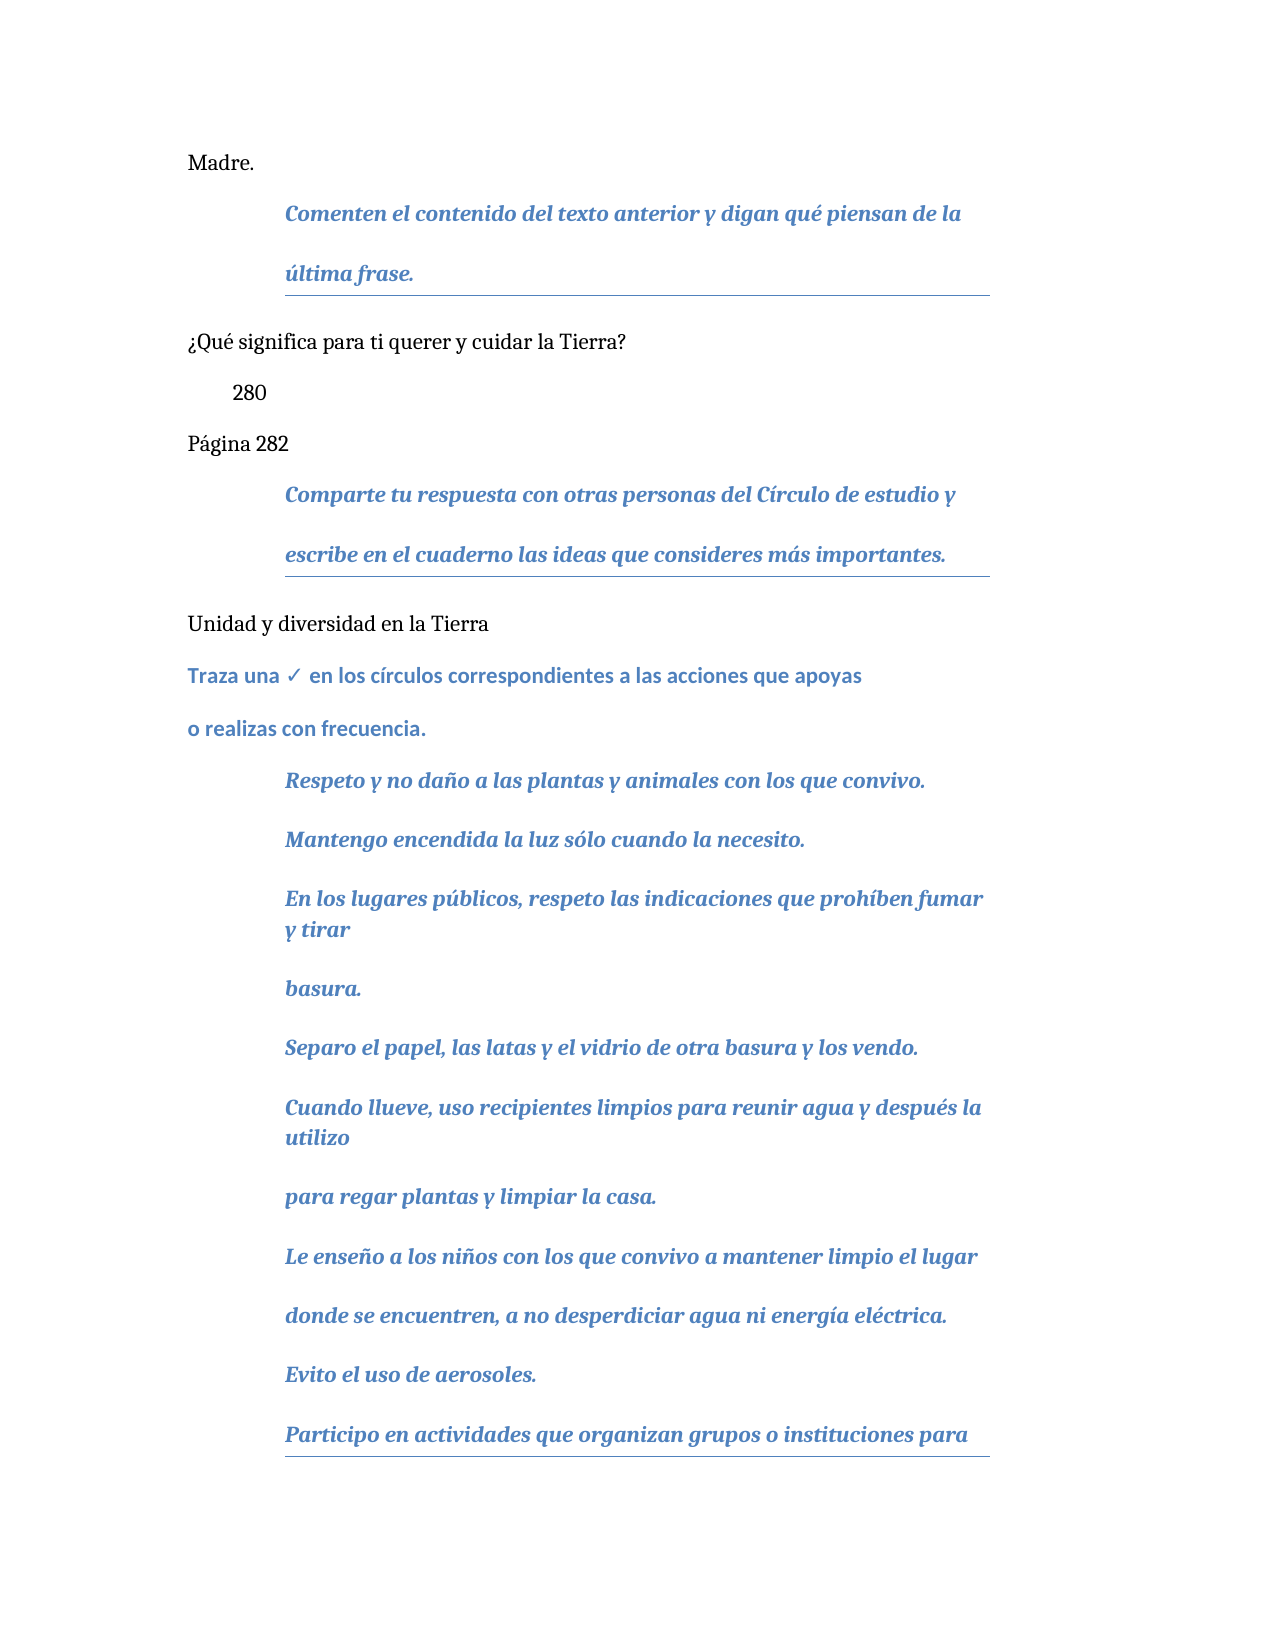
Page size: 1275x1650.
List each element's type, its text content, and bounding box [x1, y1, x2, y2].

text Evito el uso de aerosoles. [285, 1362, 990, 1389]
text Cuando llueve, uso recipientes limpios para reunir agua y después la utilizo [285, 1094, 990, 1151]
subtitle o realizas con frecuencia. [187, 714, 1087, 742]
subtitle Traza una ✓ en los círculos correspondientes a las acciones que apoyas [187, 661, 1087, 689]
text Separo el papel, las latas y el vidrio de otra basura y los vendo. [285, 1035, 990, 1062]
text En los lugares públicos, respeto las indicaciones que prohíben fumar y tirar [285, 886, 990, 943]
text Unidad y diversidad en la Tierra [187, 610, 1087, 637]
text Madre. [187, 150, 1087, 176]
text ¿Qué significa para ti querer y cuidar la Tierra? [187, 329, 1087, 356]
text Le enseño a los niños con los que convivo a mantener limpio el lugar [285, 1243, 990, 1270]
text Participo en actividades que organizan grupos o instituciones para [285, 1422, 990, 1456]
text Comparte tu respuesta con otras personas del Círculo de estudio y [285, 482, 990, 509]
text Respeto y no daño a las plantas y animales con los que convivo. [285, 767, 990, 794]
text última frase. [285, 260, 990, 295]
text escribe en el cuaderno las ideas que consideres más importantes. [285, 542, 990, 576]
text Comenten el contenido del texto anterior y digan qué piensan de la [285, 201, 990, 227]
text donde se encuentren, a no desperdiciar agua ni energía eléctrica. [285, 1303, 990, 1329]
text para regar plantas y limpiar la casa. [285, 1184, 990, 1211]
text basura. [285, 976, 990, 1002]
text Página 282 [187, 431, 1087, 458]
text Mantengo encendida la luz sólo cuando la necesito. [285, 827, 990, 853]
text 280 [187, 380, 1087, 407]
